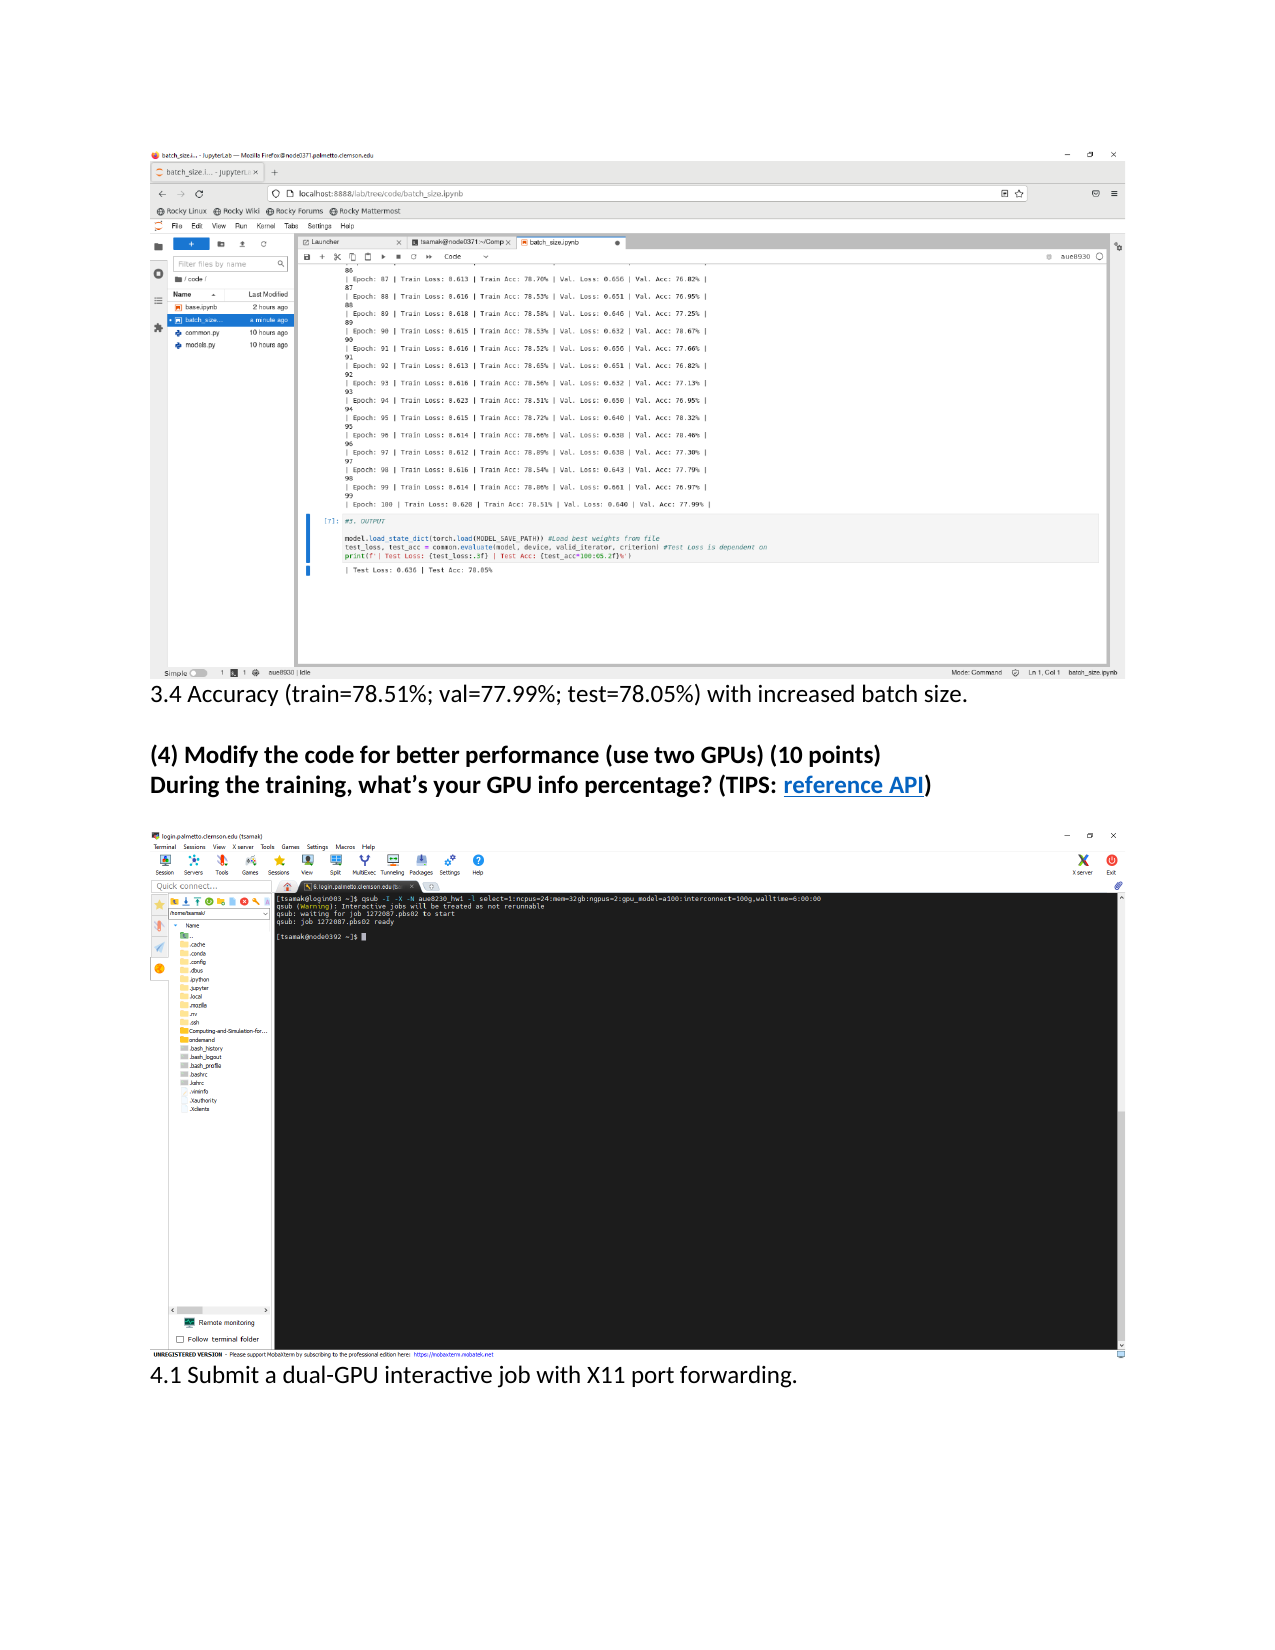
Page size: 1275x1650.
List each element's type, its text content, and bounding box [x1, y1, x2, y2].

text (4) Modify the code for better performance (use two GPUs) (10 points) [150, 739, 1125, 770]
text 4.1 Submit a dual-GPU interactive job with X11 port forwarding. [150, 1359, 1125, 1389]
text 3.4 Accuracy (train=78.51%; val=77.99%; test=78.05%) with increased batch size. [150, 679, 1125, 709]
text During the training, what’s your GPU info percentage? (TIPS: reference API) [150, 770, 1125, 800]
picture [150, 830, 1125, 1359]
picture [150, 150, 1125, 679]
